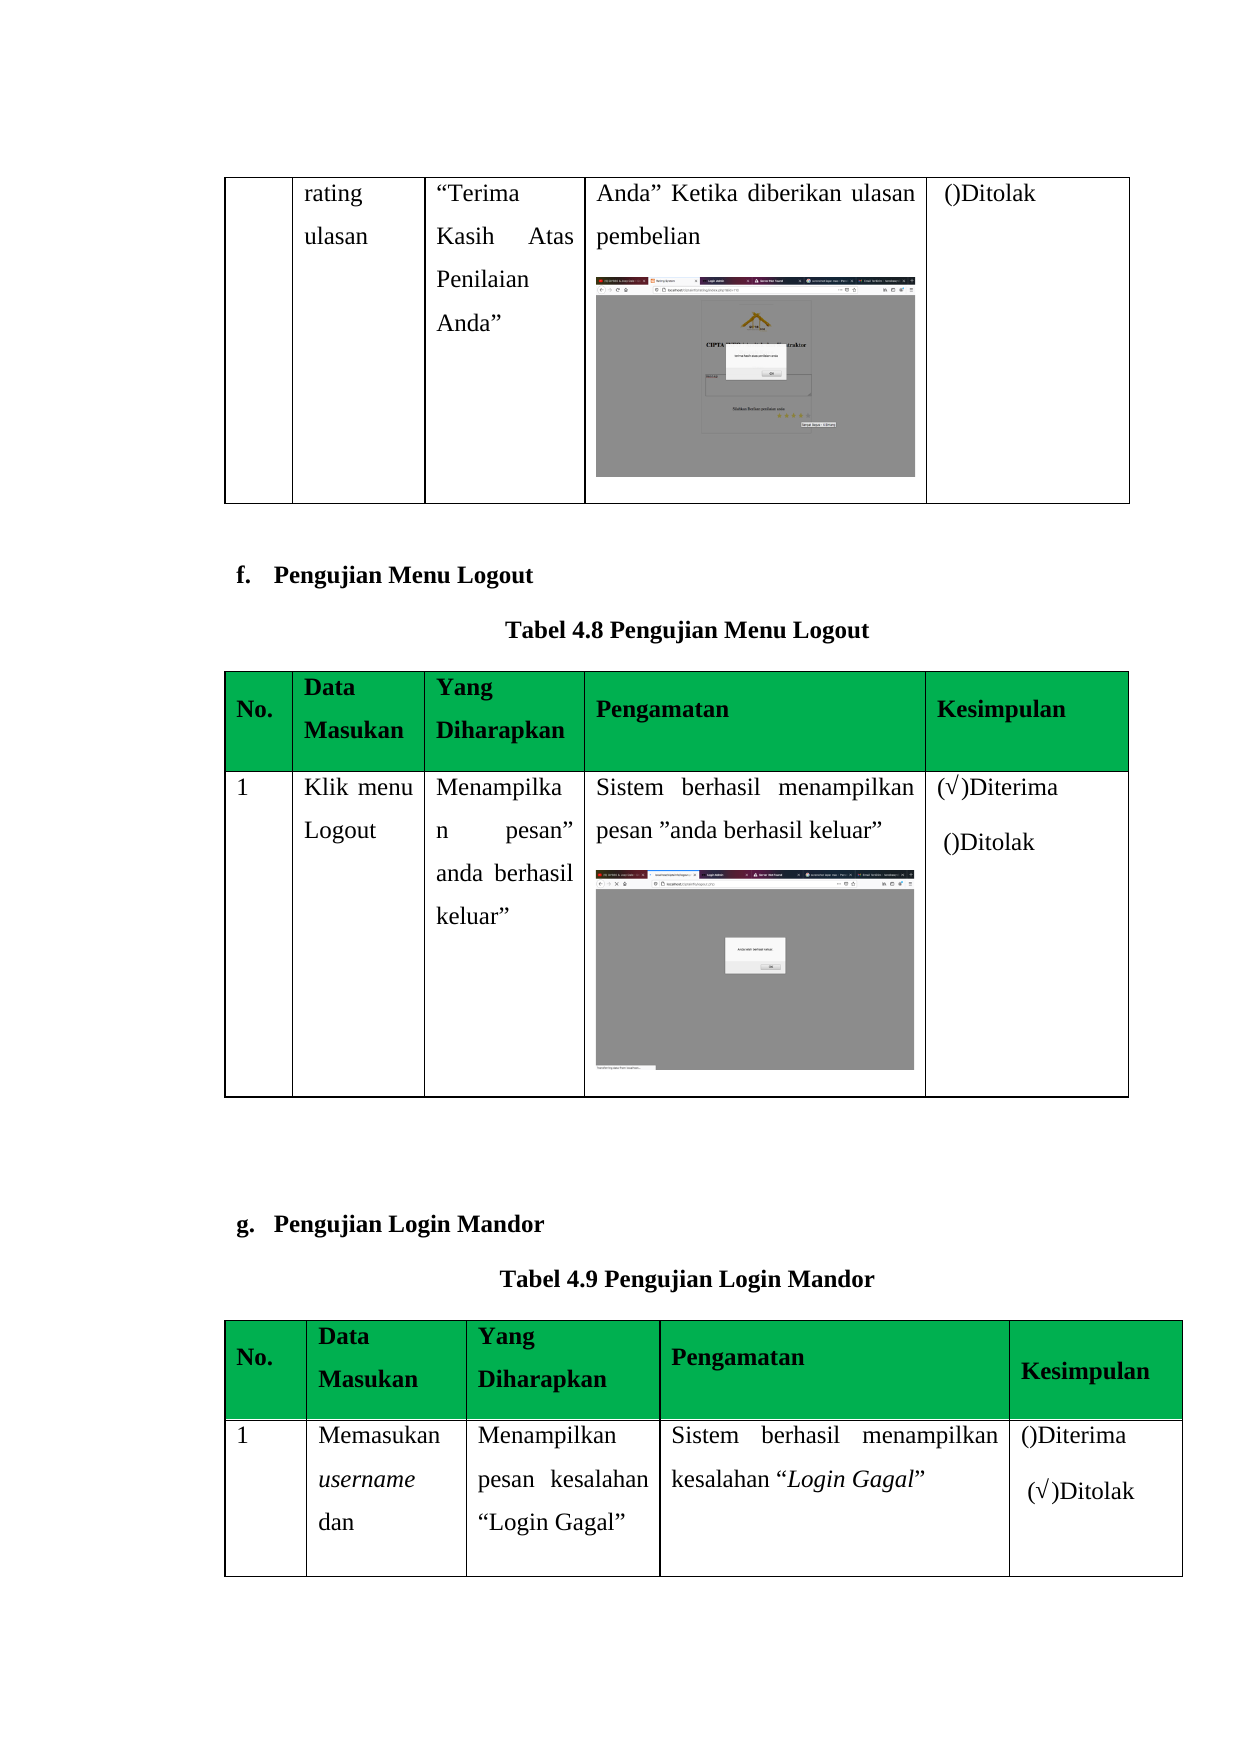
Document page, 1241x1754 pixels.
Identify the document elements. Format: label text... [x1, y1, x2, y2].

table_header Pengamatan [585, 672, 925, 771]
table_header Data Masukan [307, 1321, 466, 1419]
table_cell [927, 178, 1129, 503]
table_header Yang Diharapkan [425, 672, 584, 771]
table_header No. [226, 1321, 306, 1419]
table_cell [307, 1421, 466, 1576]
picture [596, 277, 916, 477]
table_cell 1 [226, 1421, 306, 1576]
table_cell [467, 1421, 659, 1576]
table_cell Sistem berhasil menampilkan pesan ”anda berhasil keluar” [585, 772, 925, 1096]
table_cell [661, 1421, 1009, 1576]
text Tabel 4.8 Pengujian Menu Logout [236, 615, 1063, 644]
table_cell 1 [226, 178, 292, 503]
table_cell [426, 178, 584, 503]
table_header Kesimpulan [1010, 1321, 1182, 1419]
table_header Data Masukan [293, 672, 424, 771]
text Tabel 4.9 Pengujian Login Mandor [236, 1264, 1063, 1293]
table_header Kesimpulan [926, 672, 1128, 771]
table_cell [293, 178, 424, 503]
table_header No. [226, 672, 292, 771]
table_header Pengamatan [661, 1321, 1009, 1419]
table_cell ()Diterima ()Ditolak [926, 772, 1128, 1096]
list Pengujian Menu Logout [236, 560, 1063, 588]
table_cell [1010, 1421, 1182, 1576]
table_header Yang Diharapkan [467, 1321, 659, 1419]
picture [595, 870, 915, 1070]
table_cell Klik menu Logout [293, 772, 424, 1096]
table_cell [586, 178, 926, 503]
list Pengujian Login Mandor [236, 1209, 1063, 1237]
table_cell 1 [226, 772, 292, 1096]
table_cell Menampilkan pesan” anda berhasil keluar” [425, 772, 584, 1096]
